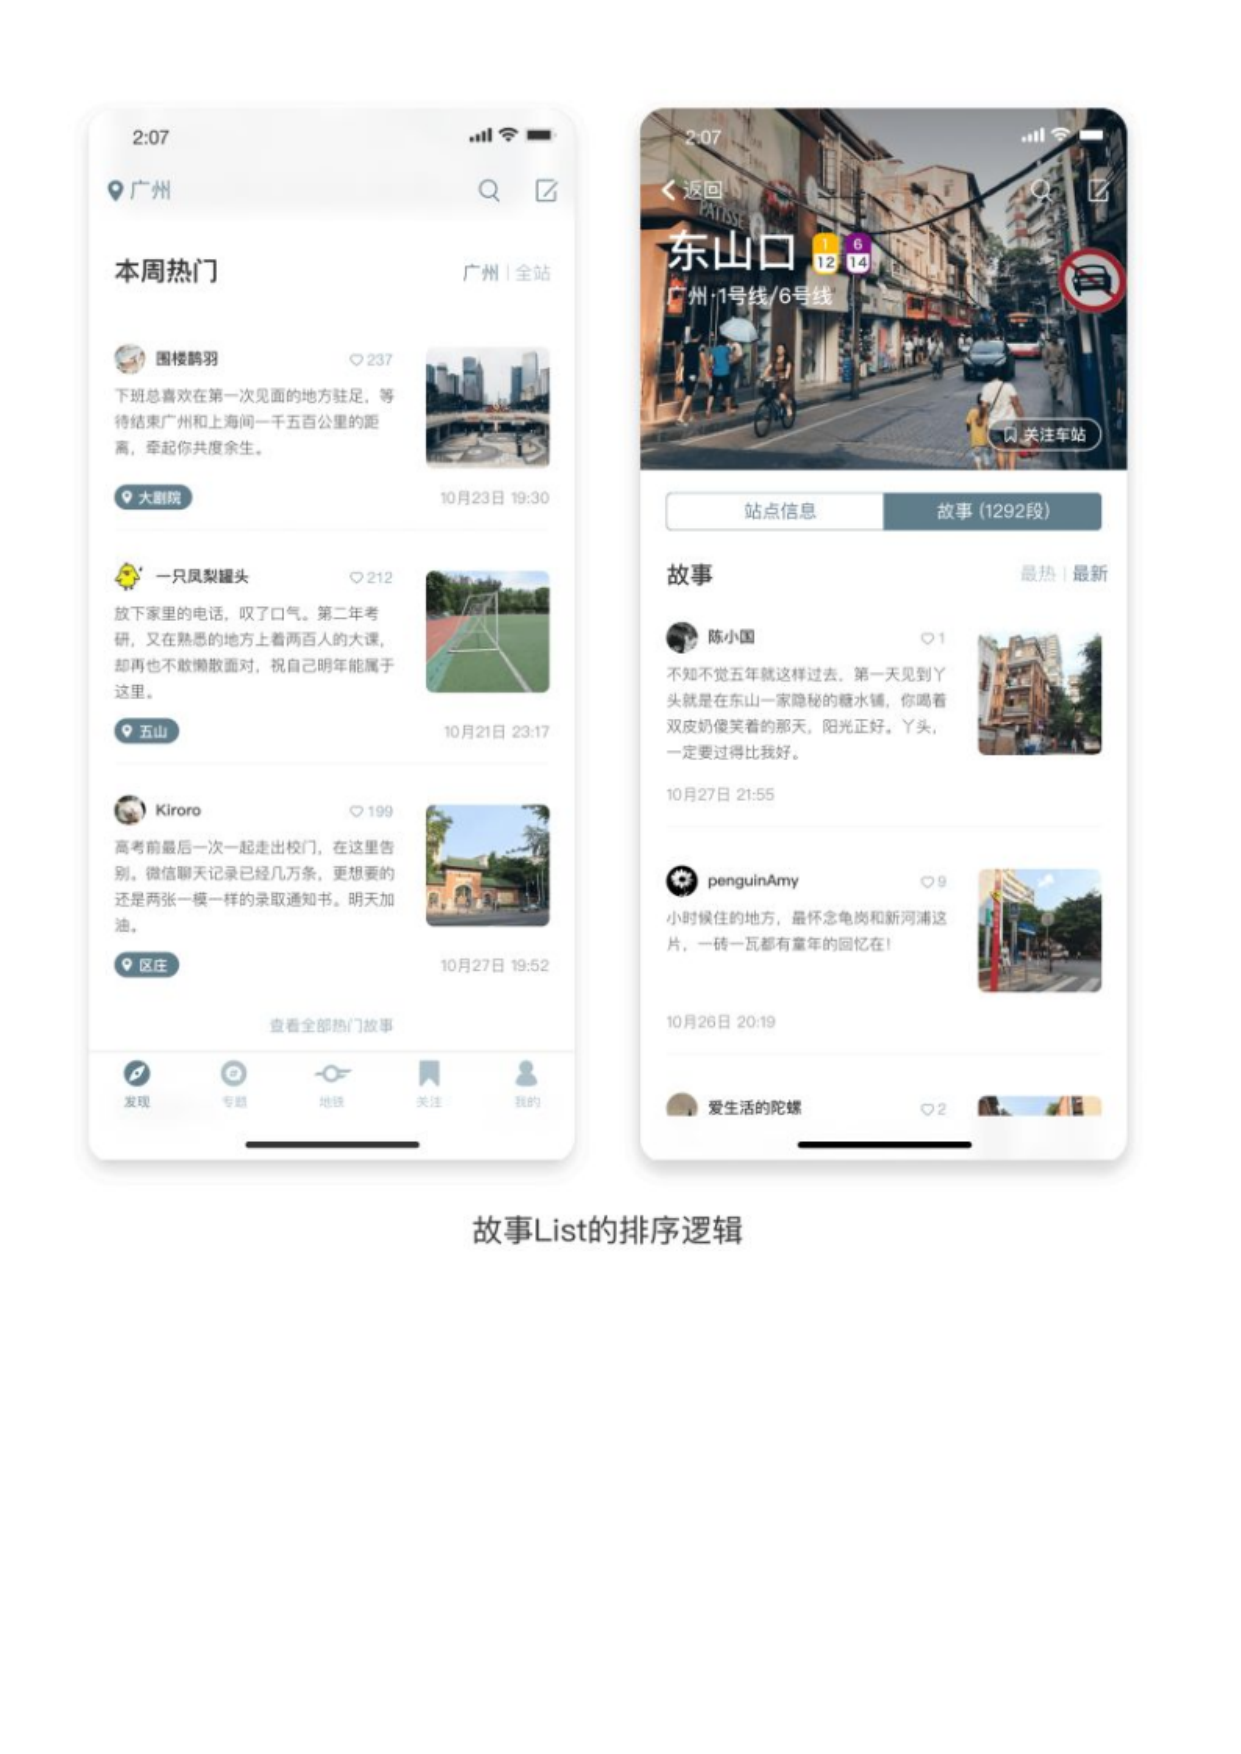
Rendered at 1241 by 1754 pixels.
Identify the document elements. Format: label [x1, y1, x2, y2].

picture [59, 64, 1150, 1256]
